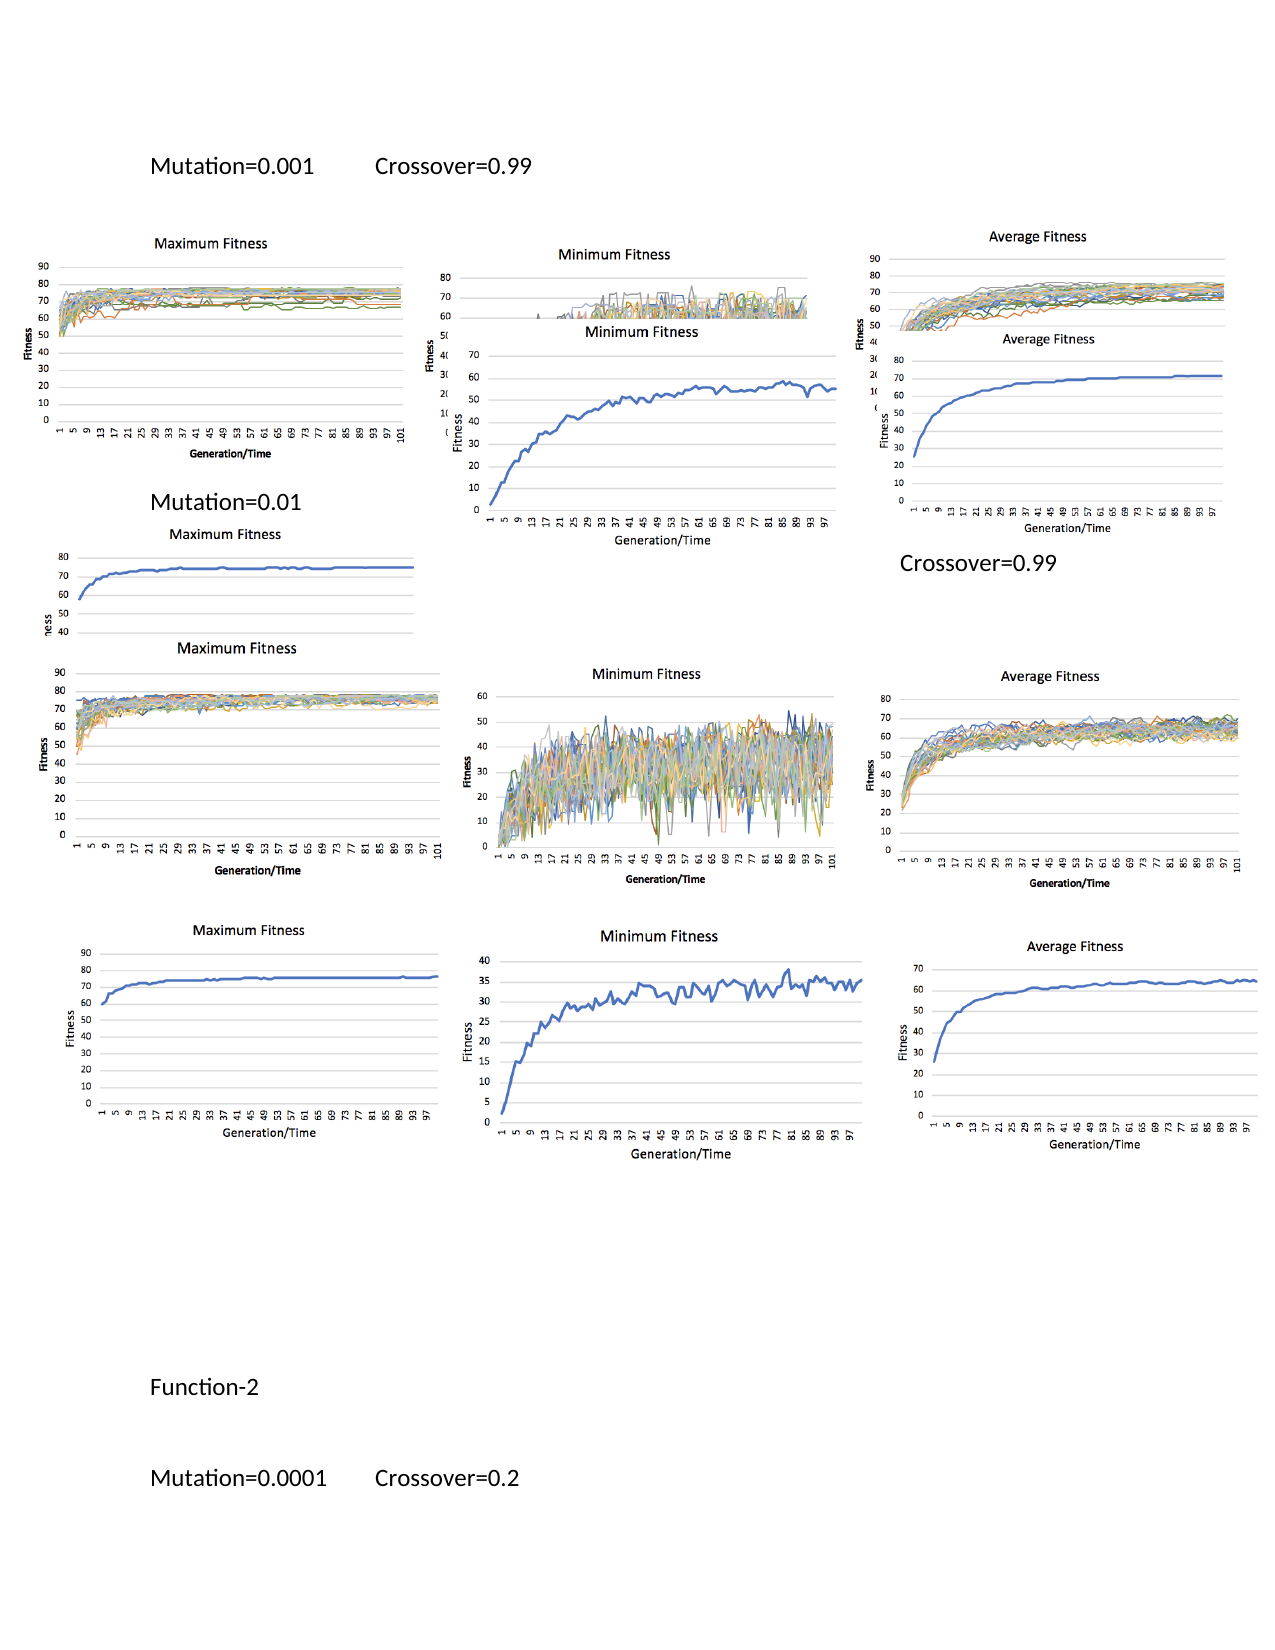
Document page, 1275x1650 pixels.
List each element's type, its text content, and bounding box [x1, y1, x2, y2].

text Mutation=0.01 Crossover=0.99 [150, 364, 1125, 577]
text Mutation=0.001 Crossover=0.99 [150, 150, 1125, 181]
picture [30, 522, 447, 884]
picture [861, 662, 1245, 894]
text Function-2 [150, 1371, 1125, 1401]
picture [419, 244, 843, 549]
picture [56, 918, 443, 1146]
picture [848, 225, 1233, 538]
text Mutation=0.0001 Crossover=0.2 [150, 1462, 1125, 1493]
picture [454, 661, 841, 887]
picture [888, 937, 1264, 1151]
picture [454, 923, 869, 1170]
picture [14, 231, 411, 470]
